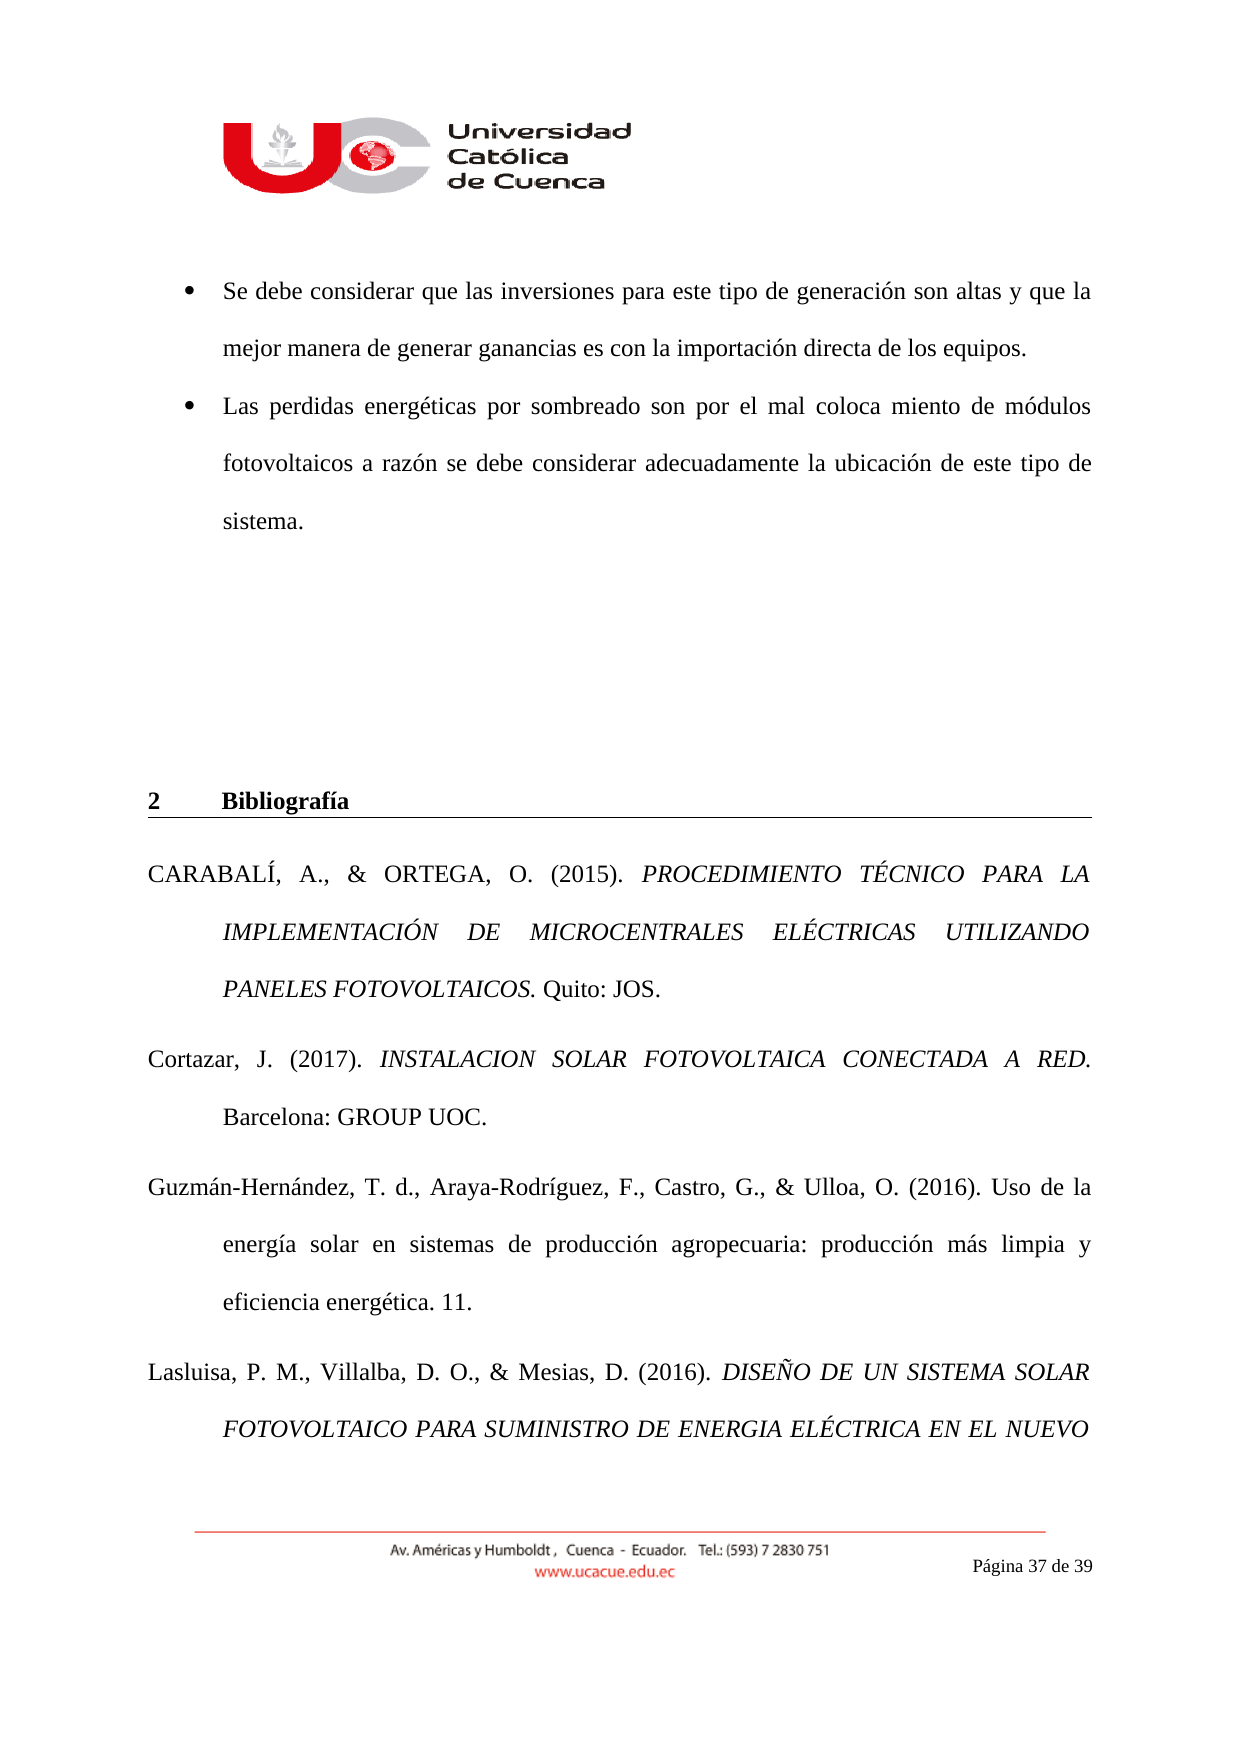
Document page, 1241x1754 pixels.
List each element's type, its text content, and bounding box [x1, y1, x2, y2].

picture [140, 1518, 1115, 1590]
list Se debe considerar que las inversiones para este tipo de generación son altas y que la mejor manera de generar ganancias es con la importación directa de los equipos. [185, 276, 1092, 362]
picture [147, 86, 754, 235]
list Las perdidas energéticas por sombreado son por el mal coloca miento de módulos fotovoltaicos a razón se debe considerar adecuadamente la ubicación de este tipo de sistema. [185, 391, 1092, 535]
